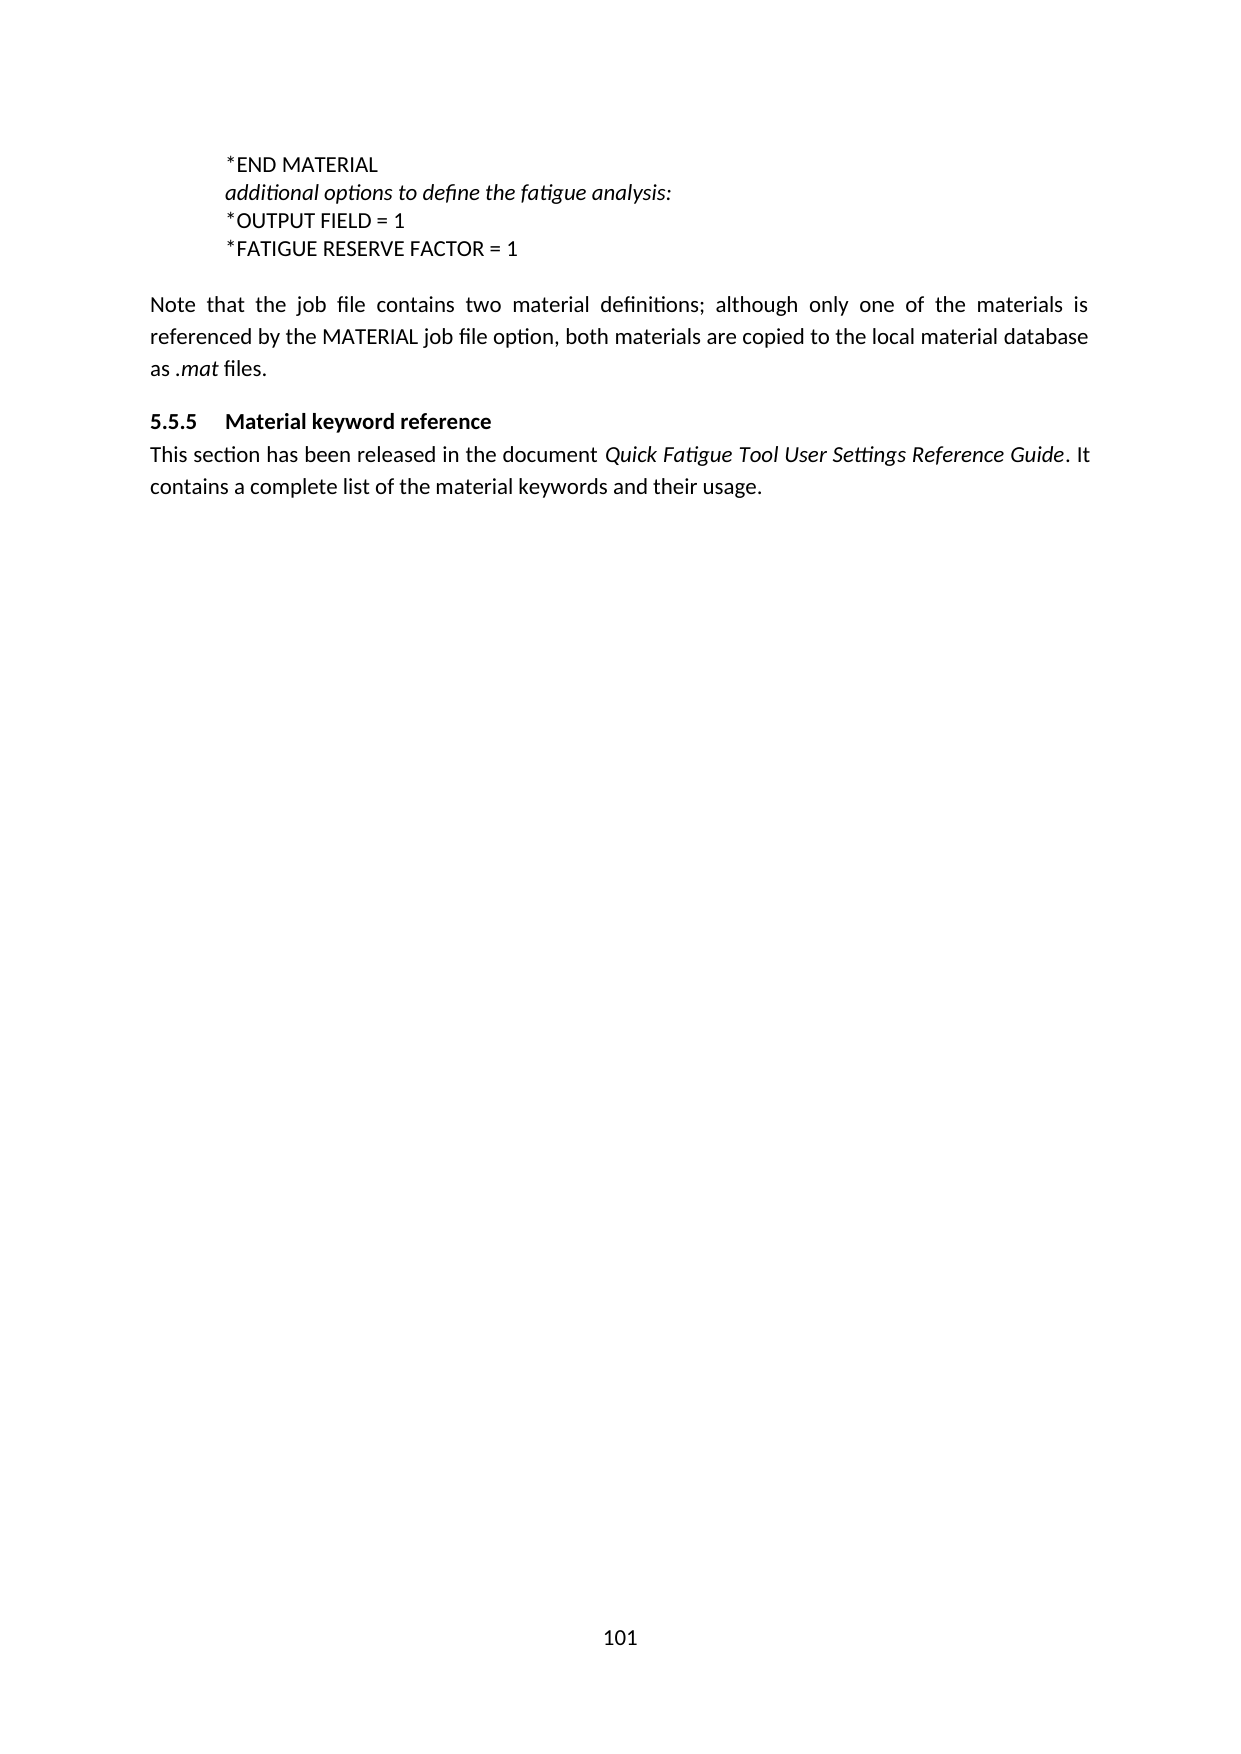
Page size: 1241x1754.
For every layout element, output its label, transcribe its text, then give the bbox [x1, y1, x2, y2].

subtitle 5.5.5 Material keyword reference [150, 407, 1090, 436]
text *END MATERIAL [150, 150, 1090, 178]
text Note that the job file contains two material definitions; although only one of the materials is referenced by the MATERIAL job file option, both materials are copied to the local material database as .mat files. [150, 290, 1090, 382]
text This section has been released in the document Quick Fatigue Tool User Settings Reference Guide. It contains a complete list of the material keywords and their usage. [150, 440, 1090, 500]
text *OUTPUT FIELD = 1 [150, 206, 1090, 234]
text additional options to define the fatigue analysis: [150, 178, 1090, 206]
text *FATIGUE RESERVE FACTOR = 1 [150, 234, 1090, 262]
